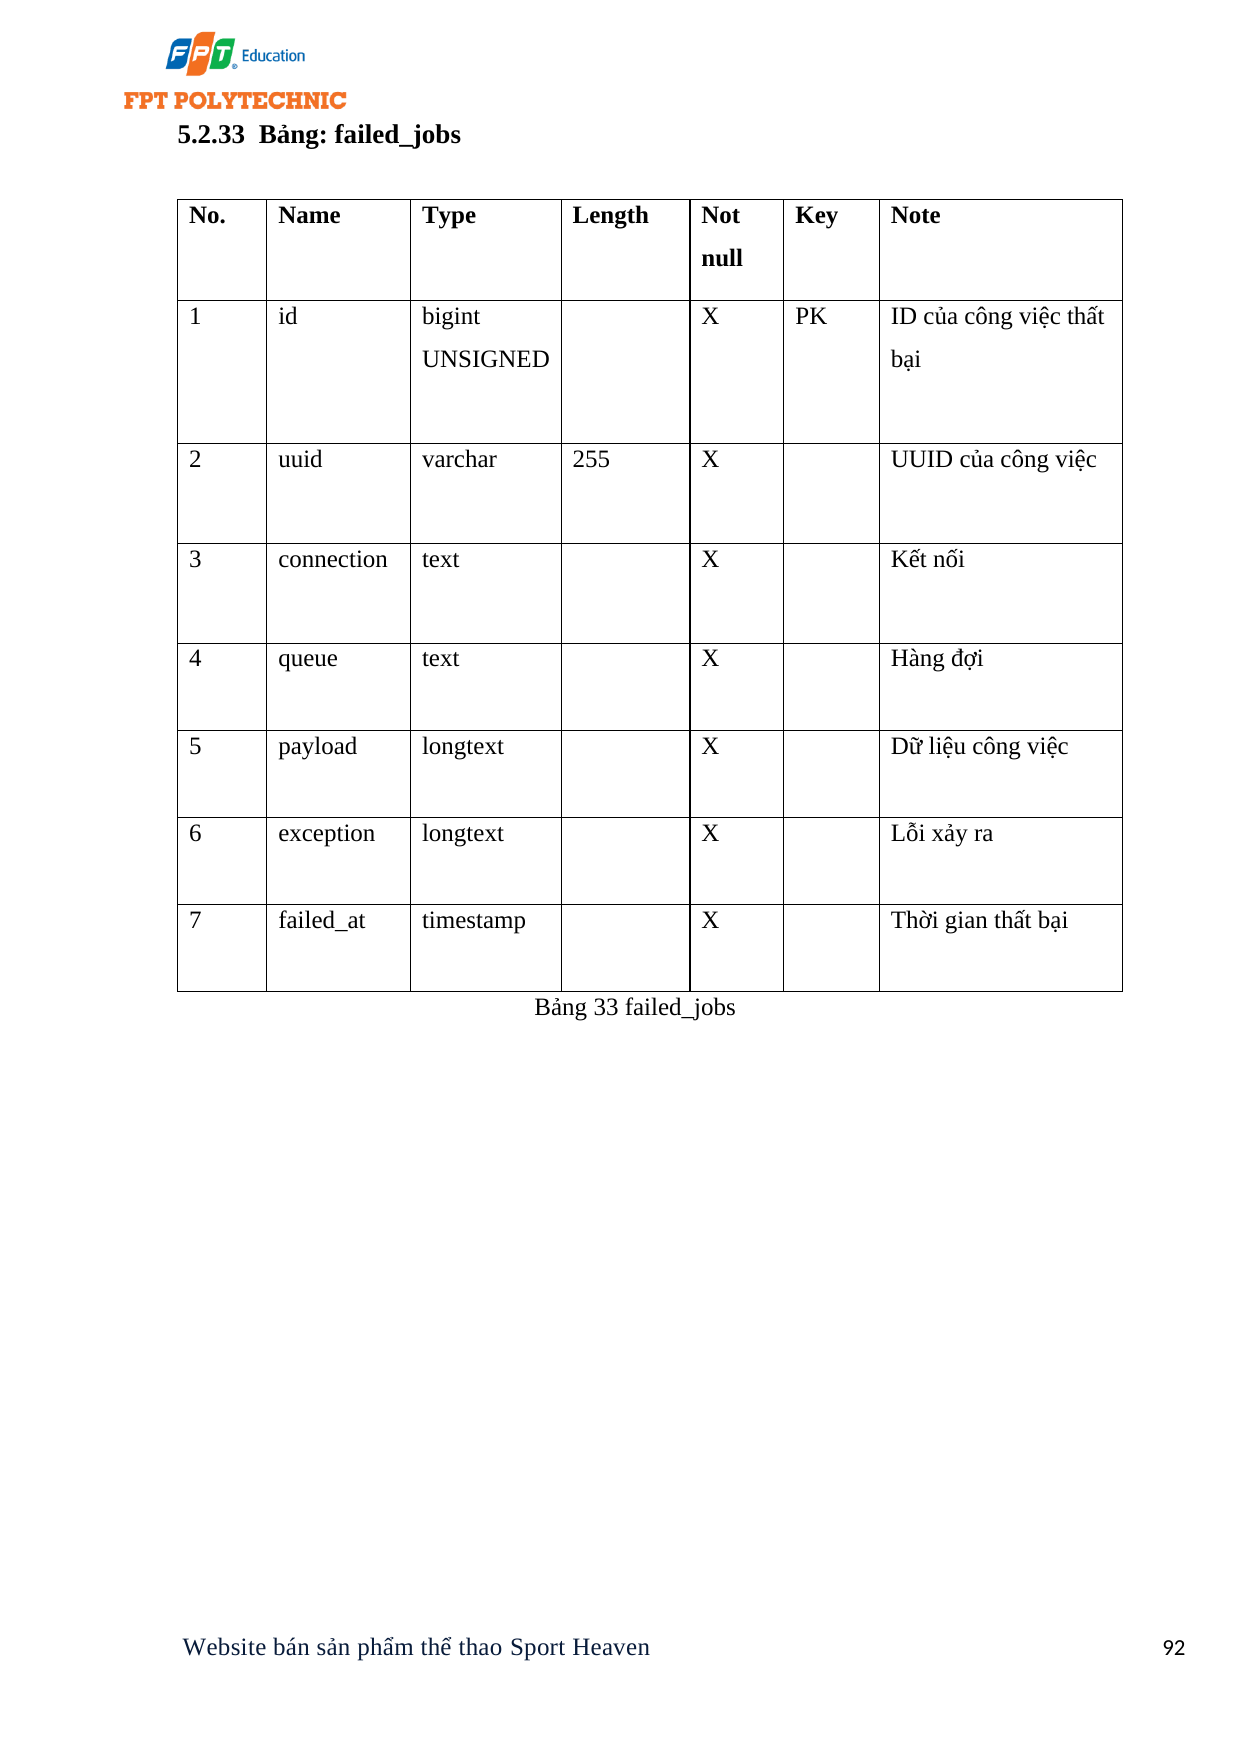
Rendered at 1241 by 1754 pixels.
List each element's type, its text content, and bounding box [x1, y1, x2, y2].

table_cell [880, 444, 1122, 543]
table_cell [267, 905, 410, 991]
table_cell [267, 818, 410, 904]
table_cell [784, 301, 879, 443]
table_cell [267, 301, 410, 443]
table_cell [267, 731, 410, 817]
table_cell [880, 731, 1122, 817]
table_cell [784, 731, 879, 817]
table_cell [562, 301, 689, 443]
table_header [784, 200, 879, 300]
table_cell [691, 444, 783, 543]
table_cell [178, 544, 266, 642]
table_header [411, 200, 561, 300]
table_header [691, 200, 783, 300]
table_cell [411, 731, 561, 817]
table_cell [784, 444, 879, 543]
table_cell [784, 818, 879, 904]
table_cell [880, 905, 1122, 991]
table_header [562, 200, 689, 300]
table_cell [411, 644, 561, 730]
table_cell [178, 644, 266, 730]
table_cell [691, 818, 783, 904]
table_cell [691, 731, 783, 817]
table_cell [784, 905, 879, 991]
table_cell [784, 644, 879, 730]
text Bảng 33 failed_jobs [177, 992, 1092, 1021]
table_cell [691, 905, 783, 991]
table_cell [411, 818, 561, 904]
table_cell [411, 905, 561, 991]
subtitle Bảng: failed_jobs [177, 118, 1092, 149]
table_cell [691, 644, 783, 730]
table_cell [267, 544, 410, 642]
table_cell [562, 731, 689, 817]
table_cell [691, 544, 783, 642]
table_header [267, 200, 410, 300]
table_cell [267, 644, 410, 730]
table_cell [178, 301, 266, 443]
picture [116, 24, 354, 116]
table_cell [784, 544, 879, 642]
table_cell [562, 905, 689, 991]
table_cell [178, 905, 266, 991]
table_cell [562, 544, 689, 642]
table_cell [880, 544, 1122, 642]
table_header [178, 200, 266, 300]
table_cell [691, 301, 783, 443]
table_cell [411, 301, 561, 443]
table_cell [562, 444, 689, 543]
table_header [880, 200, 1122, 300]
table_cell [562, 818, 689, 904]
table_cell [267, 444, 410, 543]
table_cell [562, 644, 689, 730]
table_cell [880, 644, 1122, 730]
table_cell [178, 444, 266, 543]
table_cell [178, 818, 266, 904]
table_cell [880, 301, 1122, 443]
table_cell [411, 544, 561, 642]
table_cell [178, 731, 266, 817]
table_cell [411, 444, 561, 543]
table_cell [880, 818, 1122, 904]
